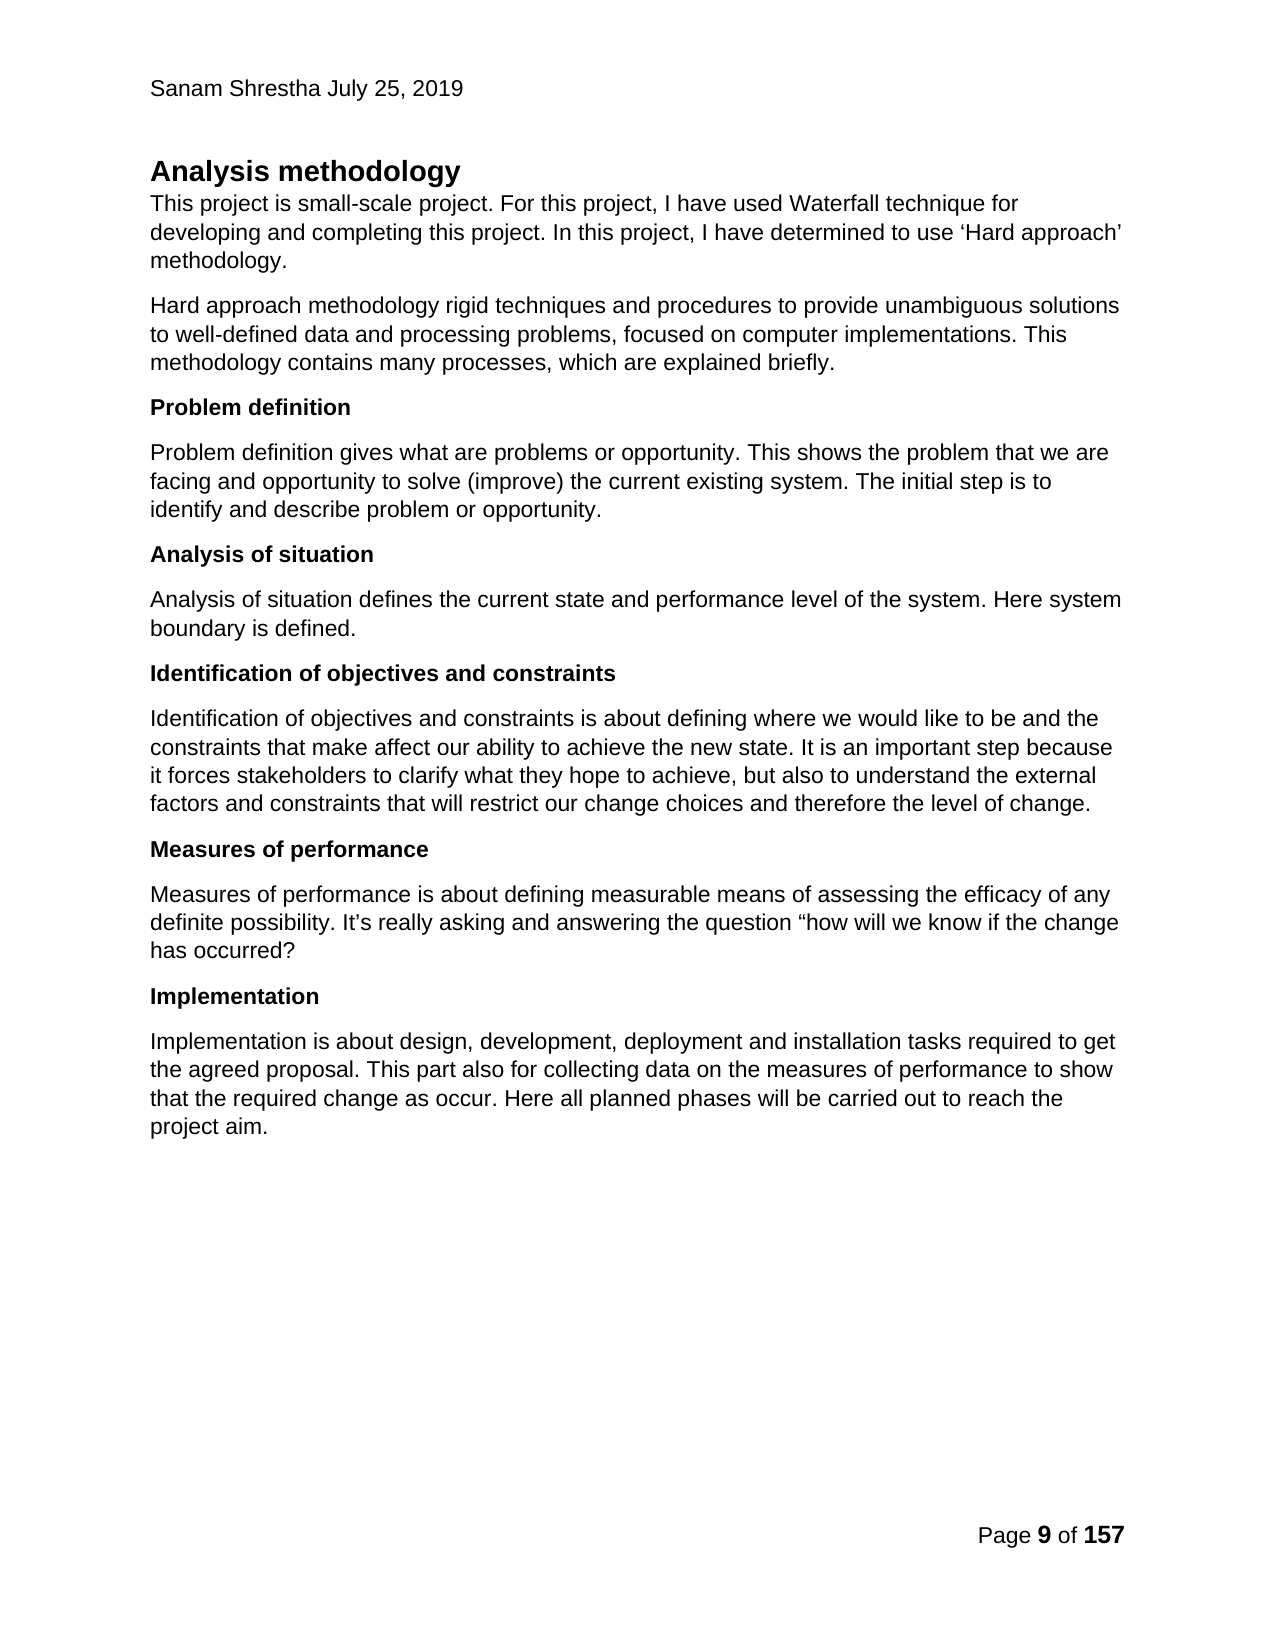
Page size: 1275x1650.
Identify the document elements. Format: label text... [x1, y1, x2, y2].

text Identification of objectives and constraints [150, 660, 1125, 686]
text Analysis of situation defines the current state and performance level of the system. Here system boundary is defined. [150, 586, 1125, 641]
text Problem definition [150, 394, 1125, 421]
text Measures of performance [150, 836, 1125, 862]
text Implementation is about design, development, deployment and installation tasks required to get the agreed proposal. This part also for collecting data on the measures of performance to show that the required change as occur. Here all planned phases will be carried out to reach the project aim. [150, 1028, 1125, 1139]
text Problem definition gives what are problems or opportunity. This shows the problem that we are facing and opportunity to solve (improve) the current existing system. The initial step is to identify and describe problem or opportunity. [150, 439, 1125, 523]
text Analysis of situation [150, 541, 1125, 568]
text Identification of objectives and constraints is about defining where we would like to be and the constraints that make affect our ability to achieve the new state. It is an important step because it forces stakeholders to clarify what they hope to achieve, but also to understand the external factors and constraints that will restrict our change choices and therefore the level of change. [150, 705, 1125, 817]
subtitle Analysis methodology [150, 154, 1125, 188]
text Implementation [150, 983, 1125, 1009]
text This project is small-scale project. For this project, I have used Waterfall technique for developing and completing this project. In this project, I have determined to use ‘Hard approach’ methodology. [150, 190, 1125, 273]
text Hard approach methodology rigid techniques and procedures to provide unambiguous solutions to well-deﬁned data and processing problems, focused on computer implementations. This methodology contains many processes, which are explained briefly. [150, 292, 1125, 376]
text Measures of performance is about defining measurable means of assessing the efficacy of any definite possibility. It’s really asking and answering the question “how will we know if the change has occurred? [150, 881, 1125, 964]
